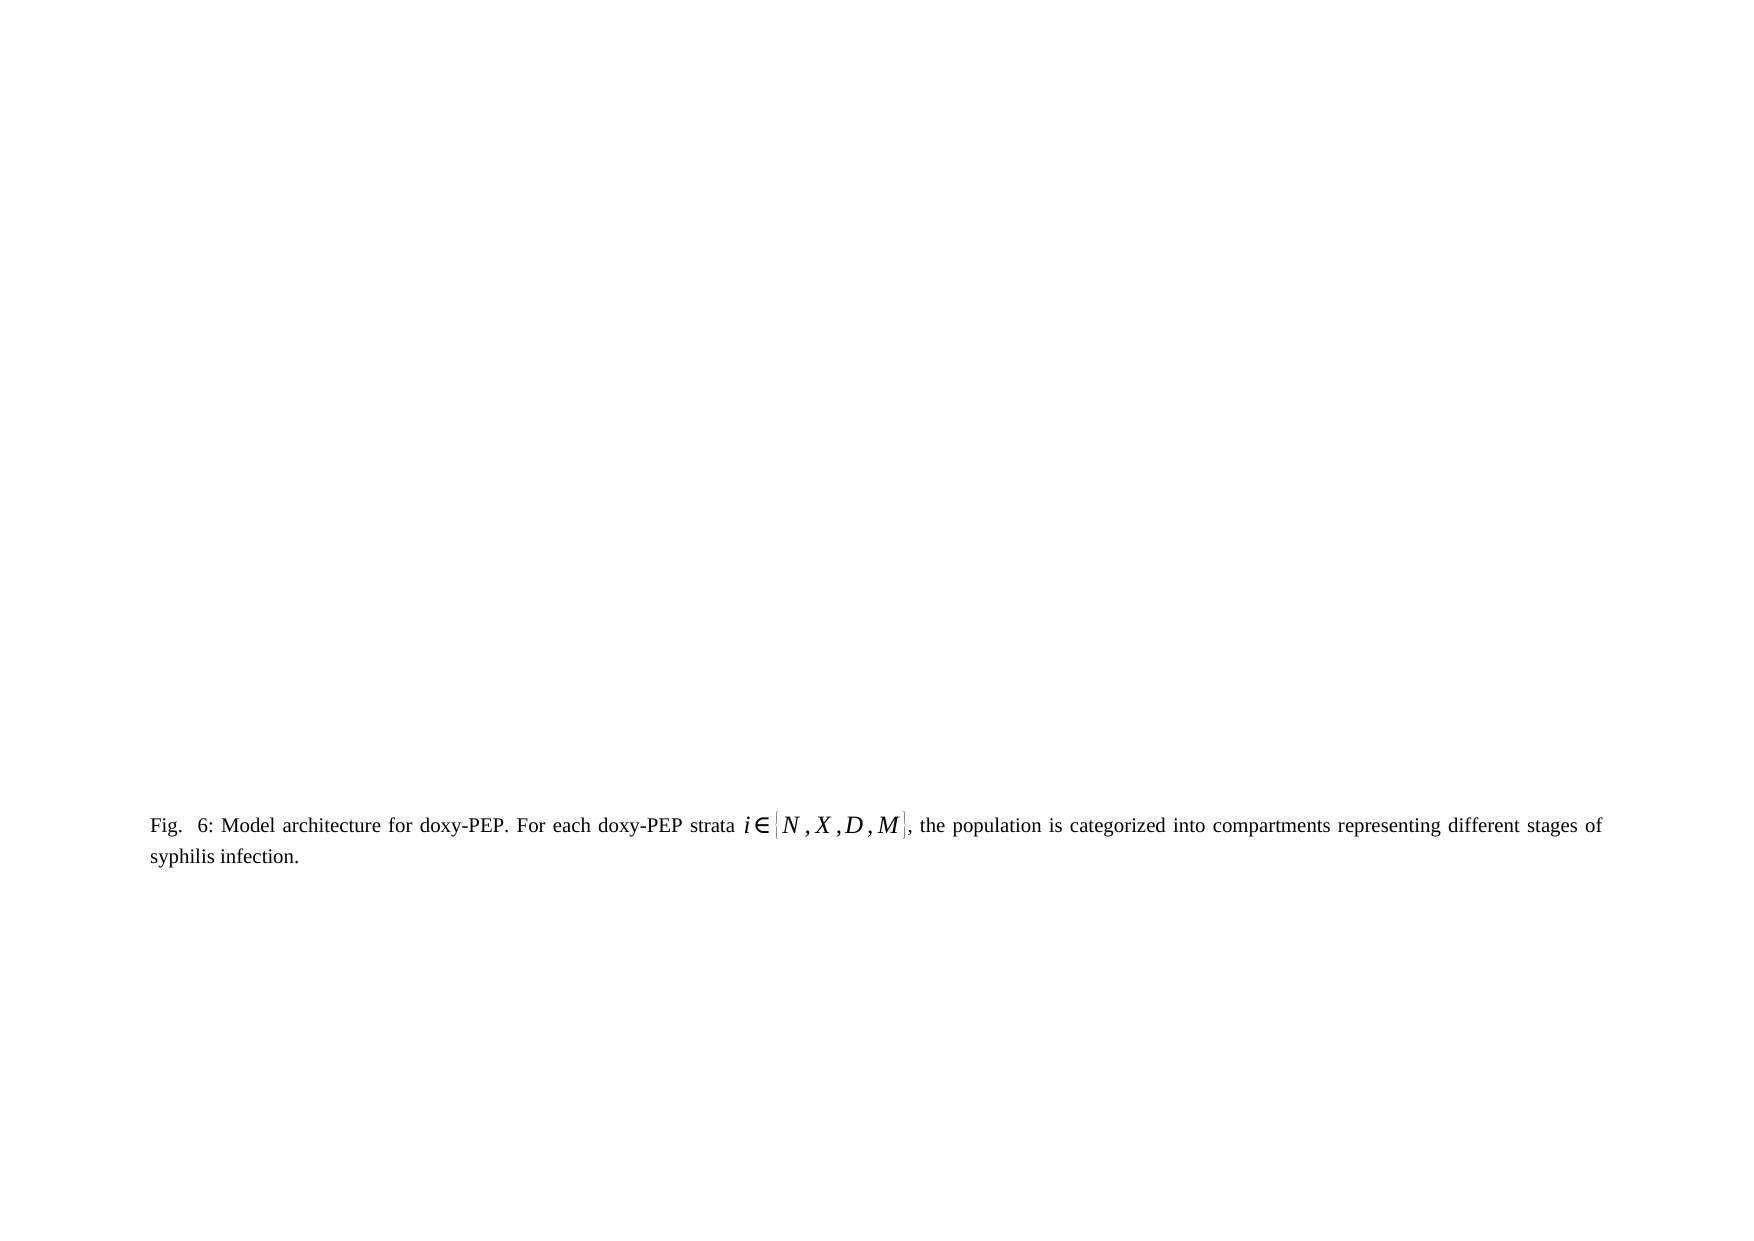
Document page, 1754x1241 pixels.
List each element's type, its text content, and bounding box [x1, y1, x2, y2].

text Fig. 6: Model architecture for doxy-PEP. For each doxy-PEP strata , the population is categorized into compartments representing different stages of syphilis infection. [150, 809, 1604, 868]
